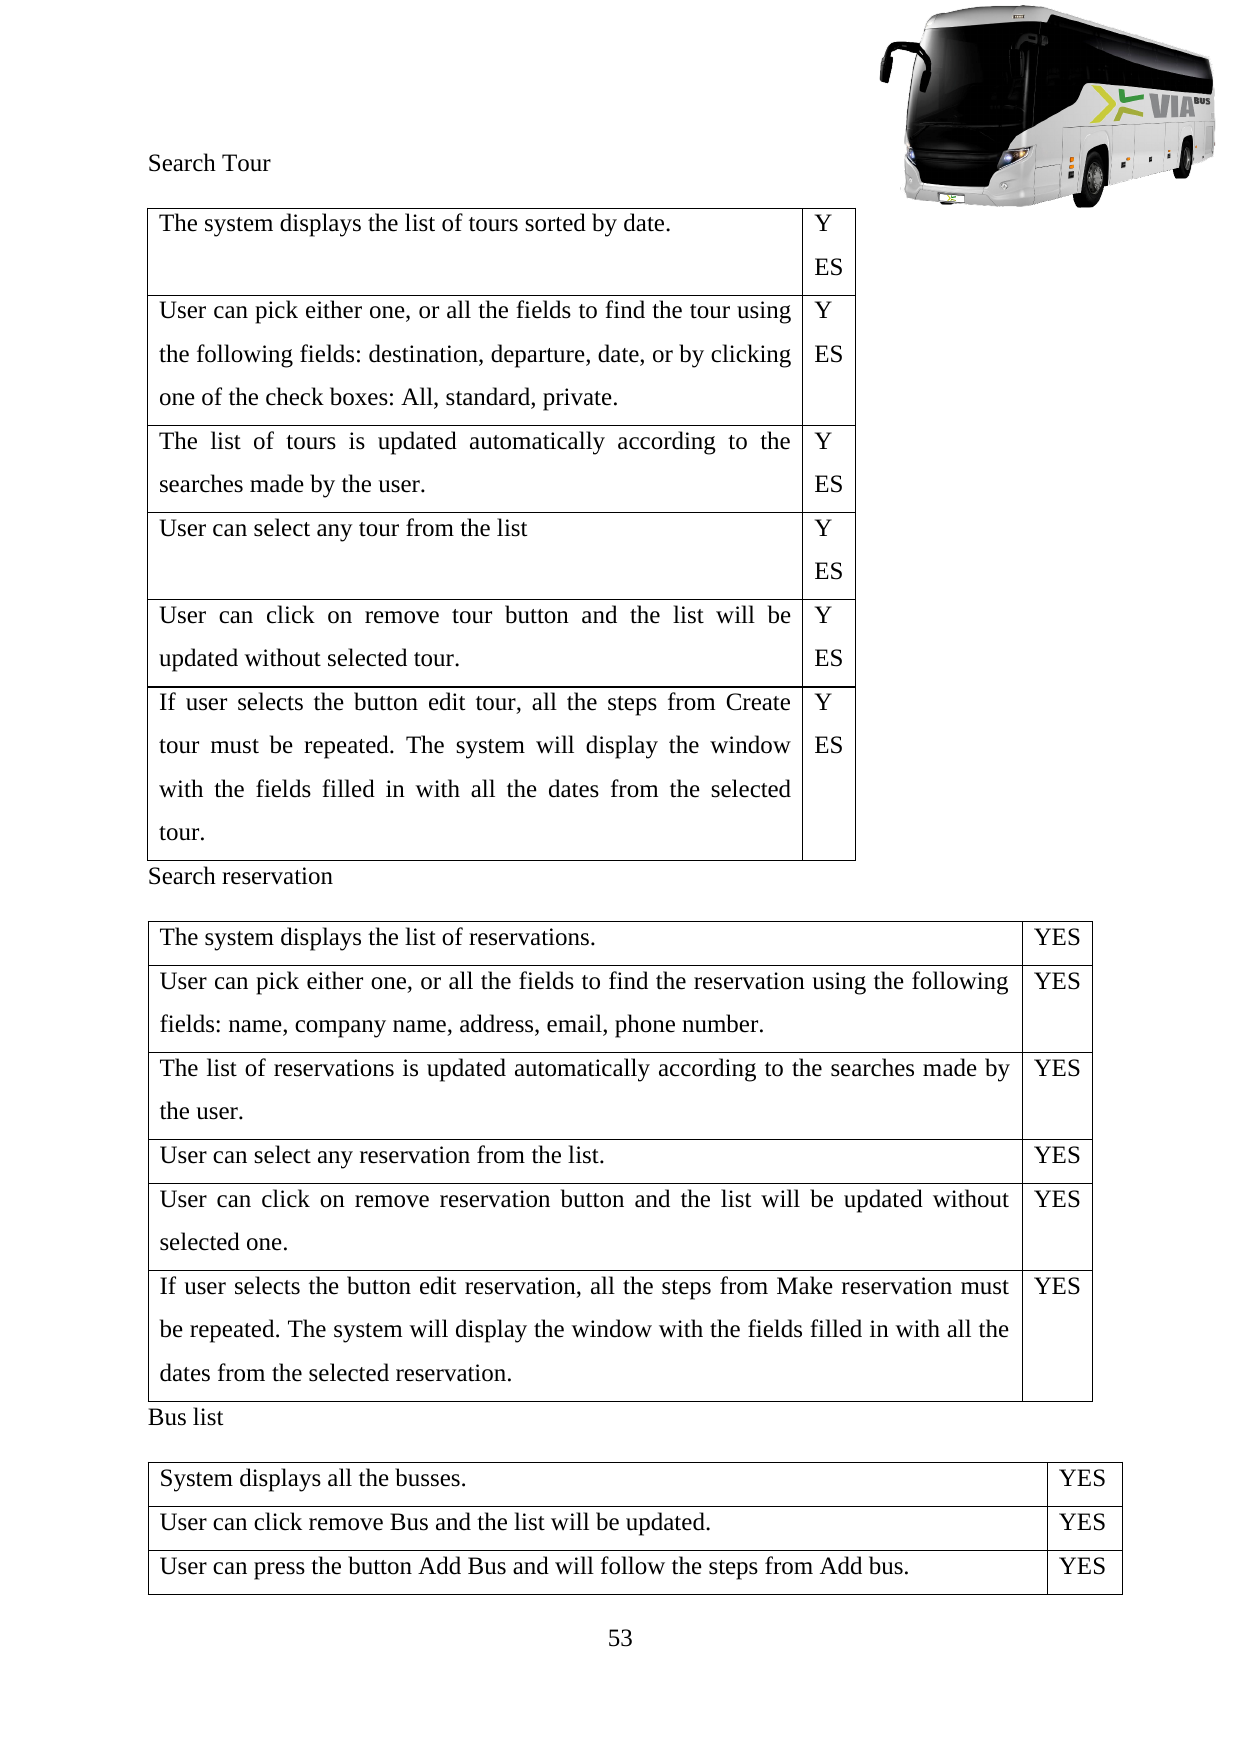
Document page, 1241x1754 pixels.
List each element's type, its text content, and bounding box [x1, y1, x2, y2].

text Bus list [148, 1402, 1093, 1431]
table_cell The list of reservations is updated automatically according to the searches made by the user. [149, 1053, 1022, 1139]
table_cell If user selects the button edit tour, all the steps from Create tour must be repeated. The system will display the window with the fields filled in with all the dates from the selected tour. [148, 688, 802, 860]
table_cell User can select any tour from the list [148, 513, 802, 599]
table_cell User can click remove Bus and the list will be updated. [149, 1507, 1047, 1550]
table_cell YES [1048, 1551, 1122, 1594]
table_cell YES [803, 296, 855, 425]
table_cell User can select any reservation from the list. [149, 1140, 1022, 1183]
table_header The system displays the list of reservations. [149, 922, 1022, 965]
text Search reservation [148, 861, 1093, 890]
table_cell User can pick either one, or all the fields to find the tour using the following fields: destination, departure, date, or by clicking one of the check boxes: All, standard, private. [148, 296, 802, 425]
table_cell YES [1023, 1271, 1092, 1401]
table_cell YES [803, 426, 855, 512]
table_cell YES [1048, 1507, 1122, 1550]
table_header The system displays the list of tours sorted by date. [148, 209, 802, 294]
table_cell YES [1023, 1053, 1092, 1139]
table_cell User can press the button Add Bus and will follow the steps from Add bus. [149, 1551, 1047, 1594]
table_cell User can pick either one, or all the fields to find the reservation using the following fields: name, company name, address, email, phone number. [149, 966, 1022, 1052]
table_header YES [1048, 1463, 1122, 1506]
table_cell User can click on remove tour button and the list will be updated without selected tour. [148, 600, 802, 686]
picture [874, 0, 1218, 213]
table_header YES [1023, 922, 1092, 965]
table_cell YES [1023, 966, 1092, 1052]
table_cell YES [803, 688, 855, 860]
table_cell YES [803, 600, 855, 686]
table_header YES [803, 209, 855, 294]
table_cell The list of tours is updated automatically according to the searches made by the user. [148, 426, 802, 512]
table_cell YES [1023, 1184, 1092, 1270]
text Search Tour [148, 148, 895, 176]
table_cell YES [1023, 1140, 1092, 1183]
table_cell If user selects the button edit reservation, all the steps from Make reservation must be repeated. The system will display the window with the fields filled in with all the dates from the selected reservation. [149, 1271, 1022, 1401]
table_cell YES [803, 513, 855, 599]
table_cell User can click on remove reservation button and the list will be updated without selected one. [149, 1184, 1022, 1270]
table_header System displays all the busses. [149, 1463, 1047, 1506]
